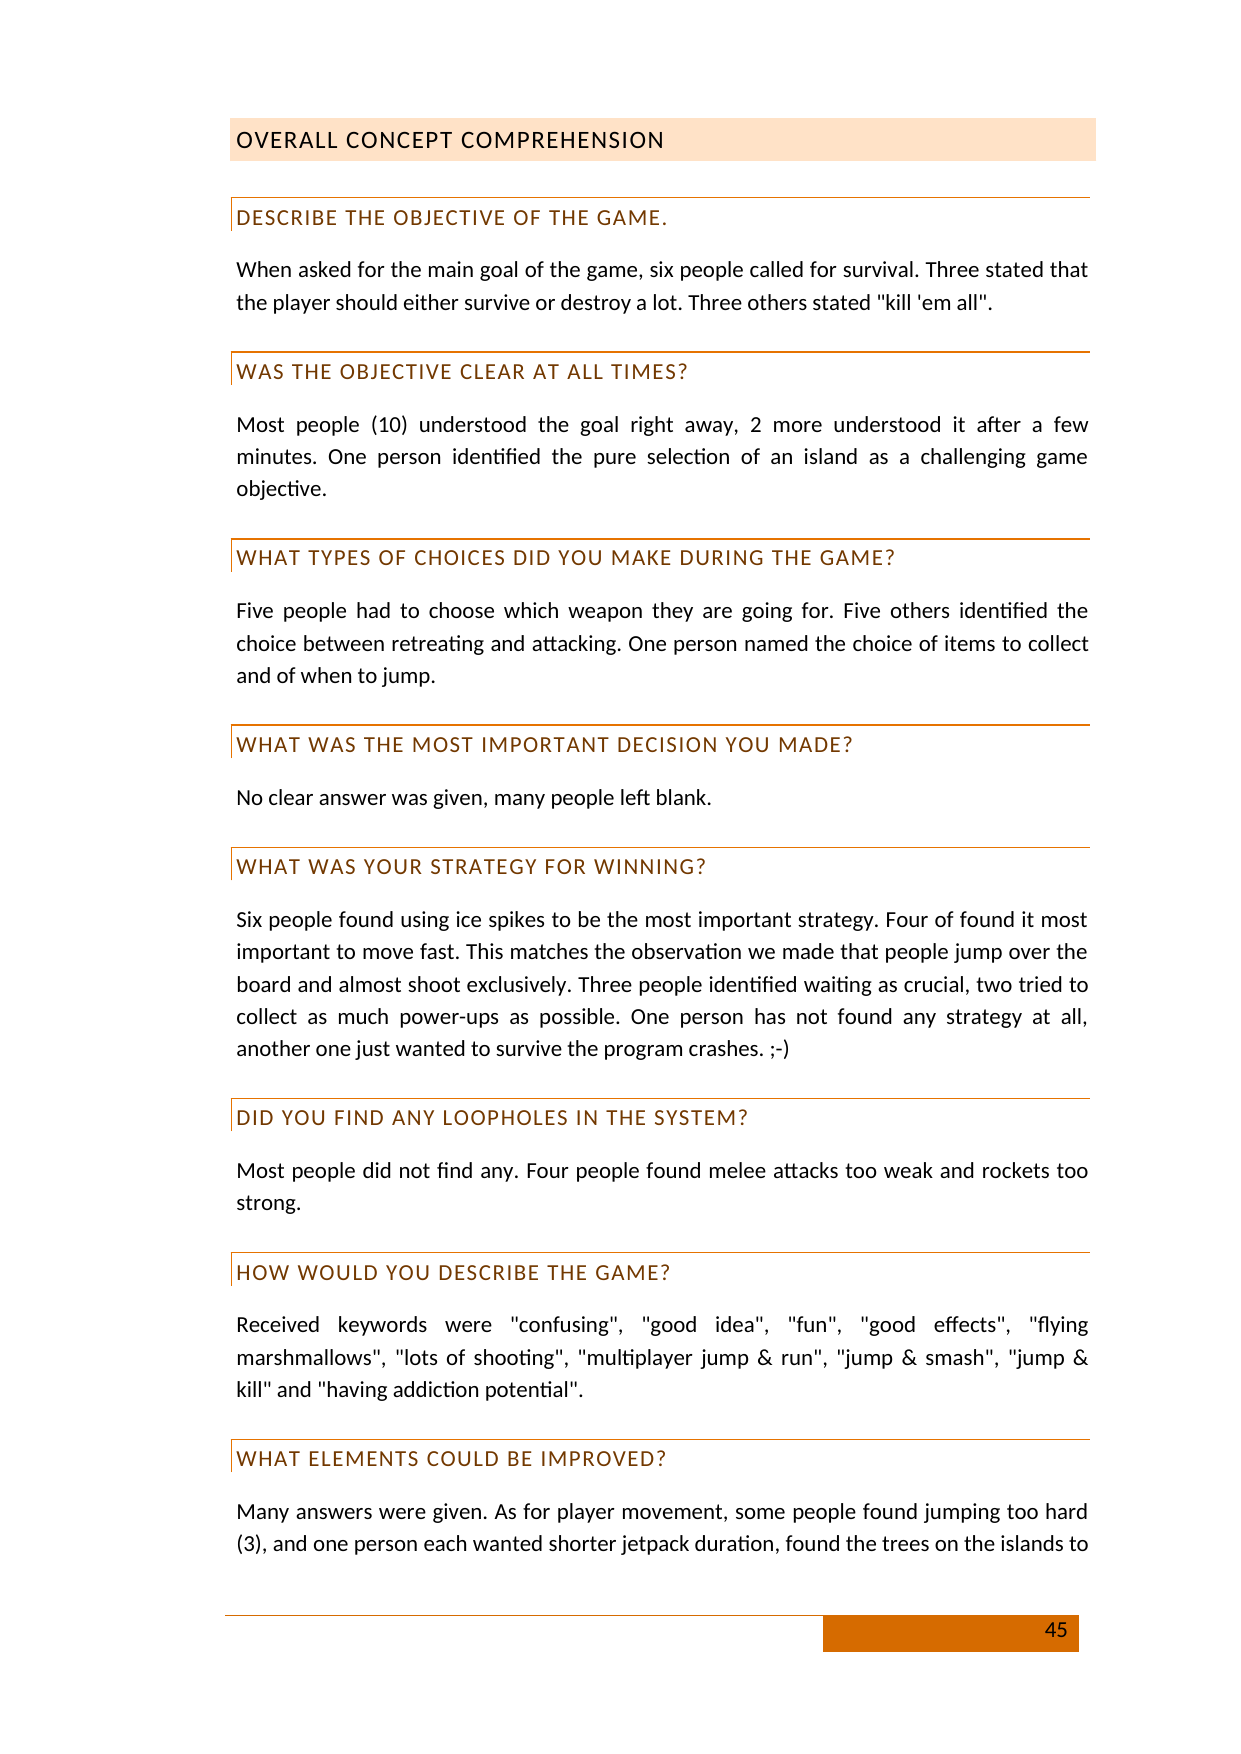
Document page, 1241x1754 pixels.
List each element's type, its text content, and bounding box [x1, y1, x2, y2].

text Most people (10) understood the goal right away, 2 more understood it after a few minutes. One person identified the pure selection of an island as a challenging game objective. [236, 410, 1090, 502]
subtitle Overall Concept Comprehension [236, 124, 1090, 155]
text Received keywords were "confusing", "good idea", "fun", "good effects", "flying marshmallows", "lots of shooting", "multiplayer jump & run", "jump & smash", "jump & kill" and "having addiction potential". [236, 1311, 1090, 1403]
subtitle How would you describe the game? [232, 1253, 1090, 1286]
subtitle What was the most important decision you made? [232, 726, 1090, 758]
text Six people found using ice spikes to be the most important strategy. Four of found it most important to move fast. This matches the observation we made that people jump over the board and almost shoot exclusively. Three people identified waiting as crucial, two tried to collect as much power-ups as possible. One person has not found any strategy at all, another one just wanted to survive the program crashes. ;-) [236, 905, 1090, 1062]
text No clear answer was given, many people left blank. [236, 783, 1090, 811]
text When asked for the main goal of the game, six people called for survival. Three stated that the player should either survive or destroy a lot. Three others stated "kill 'em all". [236, 256, 1090, 316]
subtitle What elements could be improved? [232, 1440, 1090, 1472]
subtitle What was your strategy for winning? [232, 848, 1090, 880]
subtitle What types of choices did you make during the game? [232, 540, 1090, 572]
text Most people did not find any. Four people found melee attacks too weak and rockets too strong. [236, 1156, 1090, 1216]
subtitle Did you find any loopholes in the system? [232, 1099, 1090, 1131]
text Five people had to choose which weapon they are going for. Five others identified the choice between retreating and attacking. One person named the choice of items to collect and of when to jump. [236, 597, 1090, 689]
subtitle Describe the objective of the game. [232, 198, 1090, 231]
subtitle Was the objective clear at all times? [232, 353, 1090, 385]
